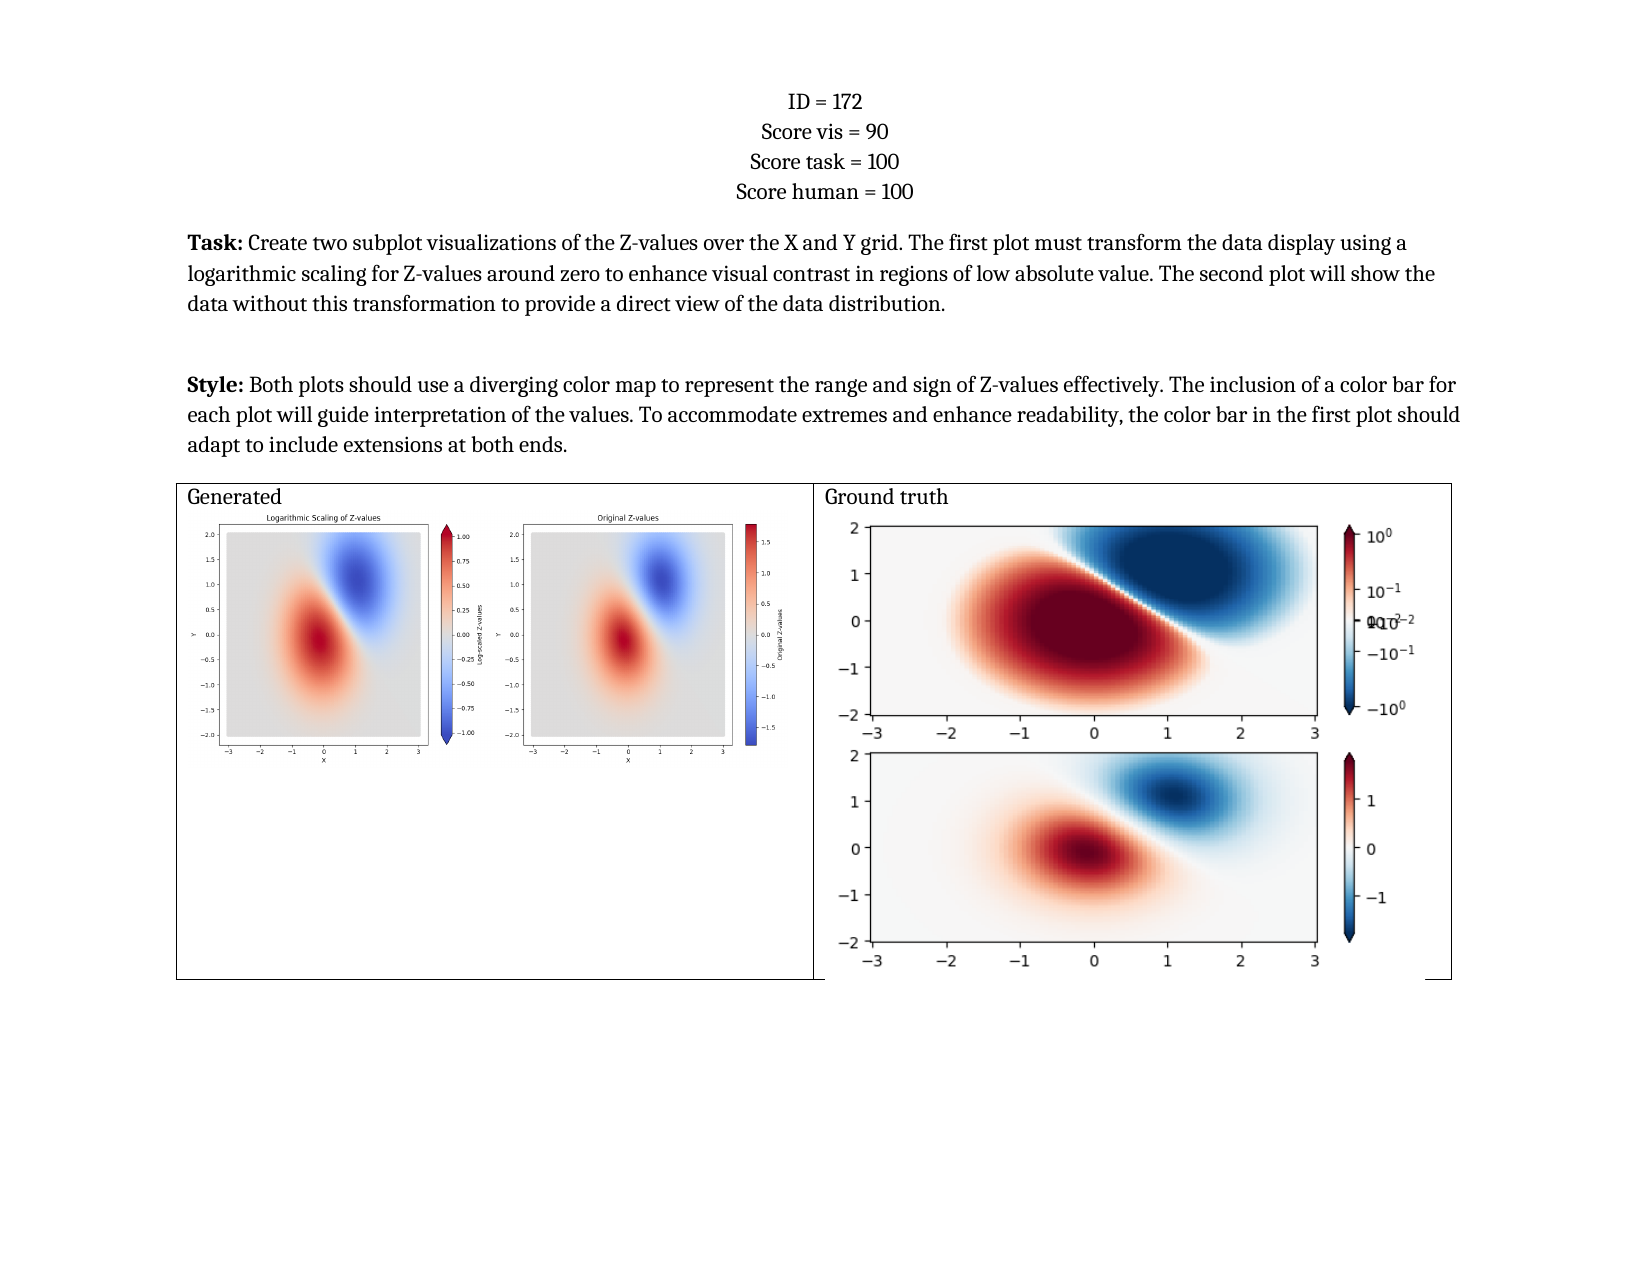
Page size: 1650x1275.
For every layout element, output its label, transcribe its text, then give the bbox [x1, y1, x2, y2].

text Style: Both plots should use a diverging color map to represent the range and sign of Z-values effectively. The inclusion of a color bar for each plot will guide interpretation of the values. To accommodate extremes and enhance readability, the color bar in the first plot should adapt to include extensions at both ends. [187, 372, 1462, 459]
text Task: Create two subplot visualizations of the Z-values over the X and Y grid. The first plot must transform the data display using a logarithmic scaling for Z-values around zero to enhance visual contrast in regions of low absolute value. The second plot will show the data without this transformation to provide a direct view of the data distribution. [187, 230, 1462, 347]
table_header Ground truth [814, 484, 1451, 979]
picture [825, 510, 1425, 980]
picture [187, 510, 788, 768]
table_header Generated [177, 484, 813, 979]
text ID = 172 Score vis = 90 Score task = 100 Score human = 100 [187, 88, 1462, 206]
